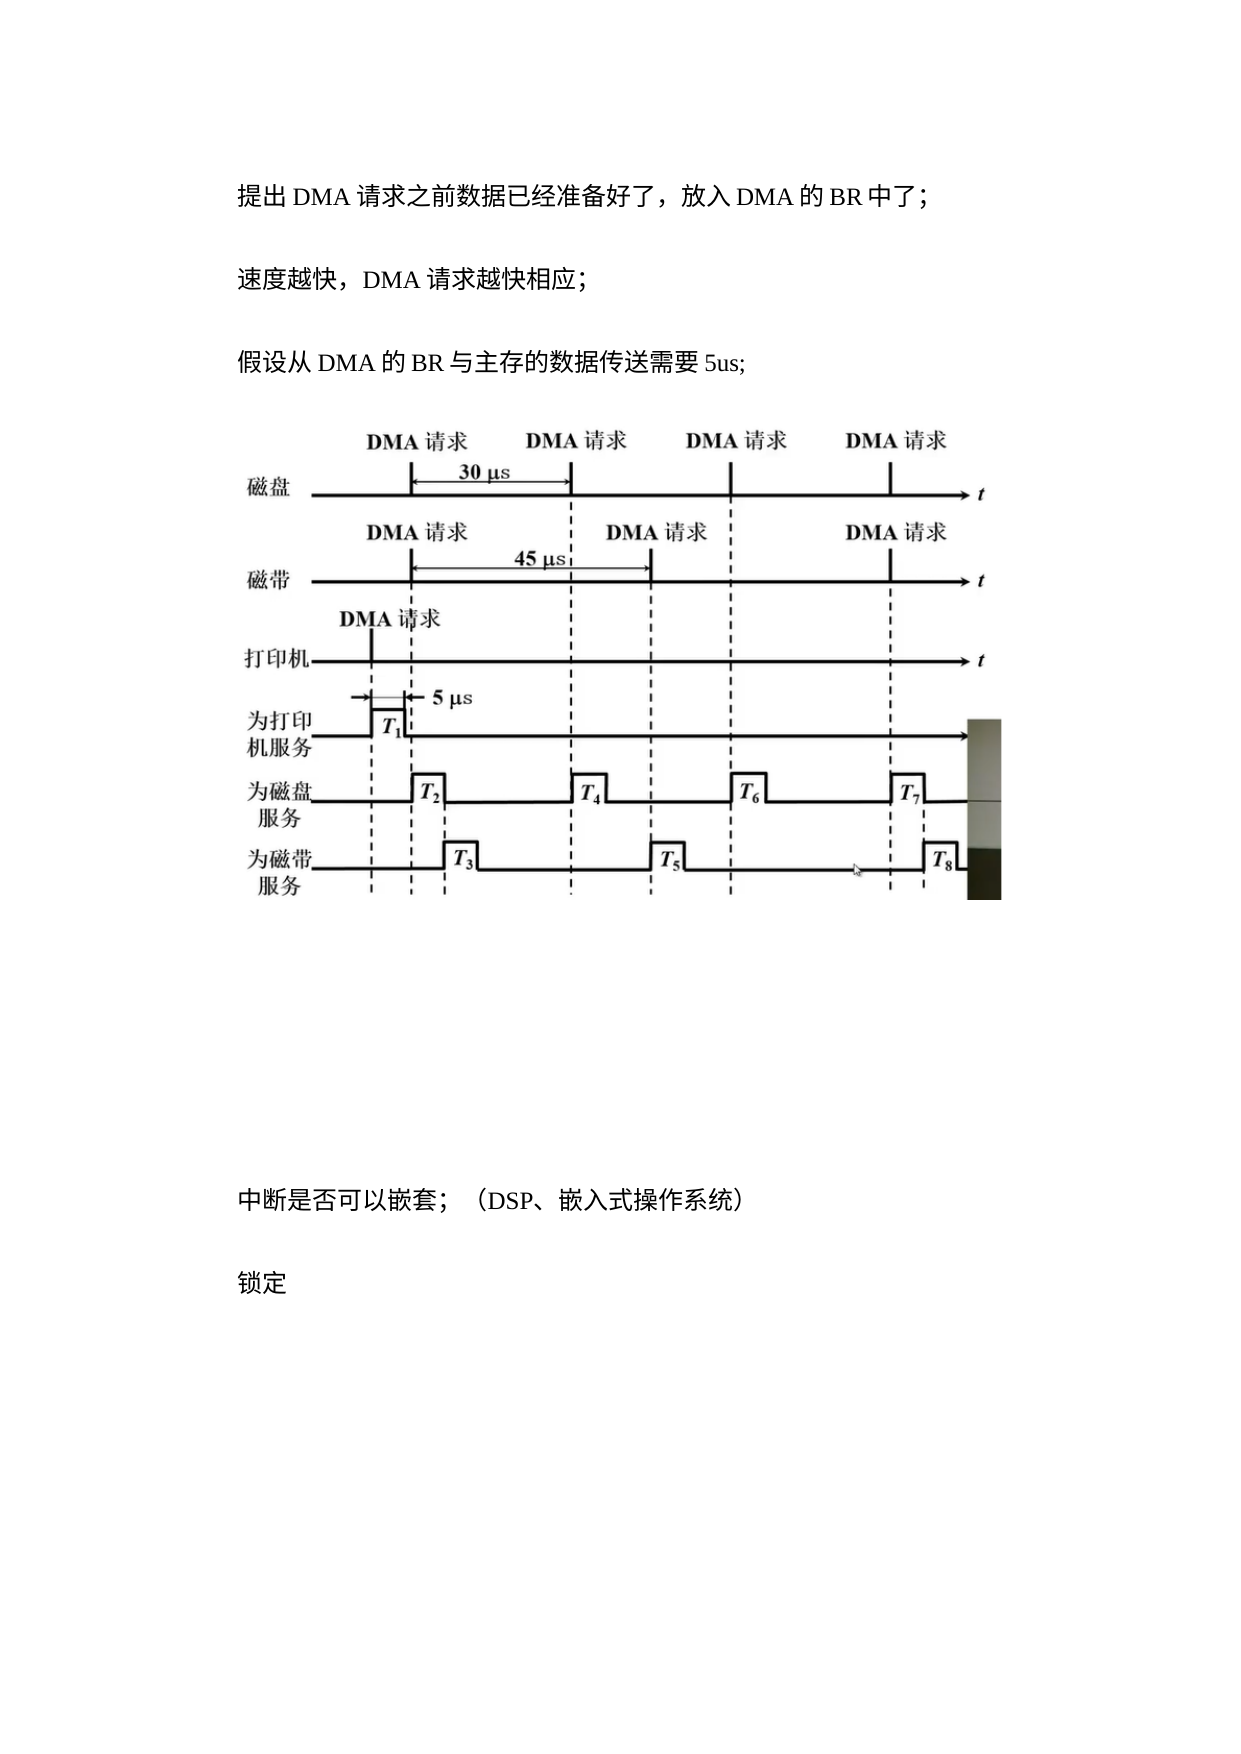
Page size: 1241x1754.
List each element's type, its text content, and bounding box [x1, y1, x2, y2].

text 速度越快，DMA请求越快相应； [187, 245, 1053, 310]
picture [238, 411, 1002, 900]
text 中断是否可以嵌套；（DSP、嵌入式操作系统） [187, 1166, 1053, 1231]
text 锁定 [187, 1249, 1053, 1314]
text 提出DMA请求之前数据已经准备好了，放入DMA的BR中了； [187, 162, 1053, 227]
text 假设从DMA的BR与主存的数据传送需要5us; [187, 328, 1053, 393]
